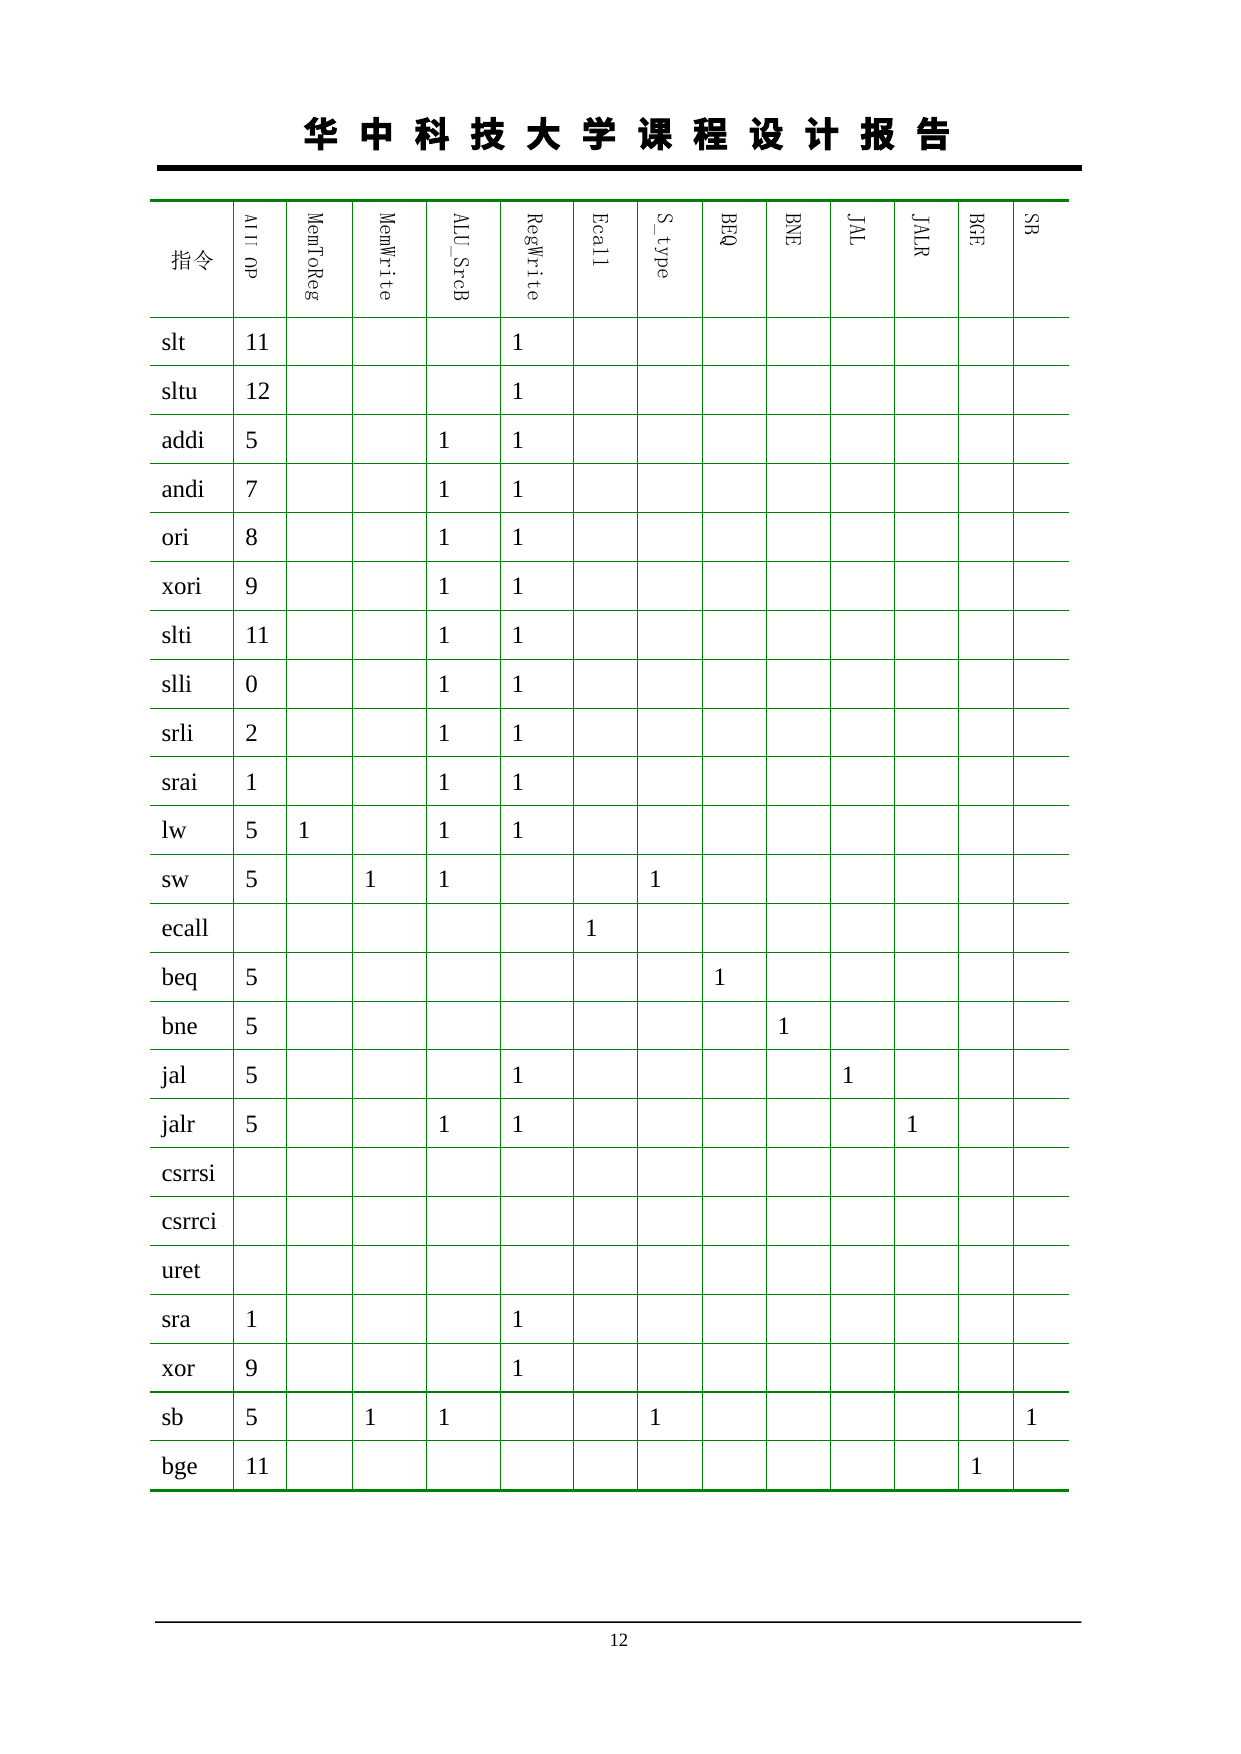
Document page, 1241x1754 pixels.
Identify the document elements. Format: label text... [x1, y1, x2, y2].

table_cell 1 [895, 1099, 958, 1147]
table_cell [638, 953, 702, 1001]
table_cell [895, 660, 958, 707]
table_cell [703, 562, 766, 610]
table_cell [895, 1050, 958, 1098]
table_cell 1 [427, 709, 500, 756]
table_cell [959, 366, 1013, 414]
table_header JAL [831, 202, 894, 317]
table_header BGE [959, 202, 1013, 317]
table_cell [959, 1099, 1013, 1147]
table_cell [895, 611, 958, 658]
table_cell [895, 366, 958, 414]
table_cell [959, 709, 1013, 756]
table_cell 5 [234, 806, 286, 854]
table_cell [287, 513, 352, 561]
table_cell [1014, 904, 1068, 952]
table_cell [895, 855, 958, 903]
table_cell [1014, 415, 1068, 463]
table_cell [959, 1050, 1013, 1098]
table_cell [353, 806, 426, 854]
table_cell [703, 1050, 766, 1098]
table_cell 1 [501, 1344, 573, 1391]
table_cell [574, 464, 637, 512]
table_cell 1 [501, 611, 573, 658]
table_cell [501, 1246, 573, 1294]
table_cell [574, 953, 637, 1001]
table_cell [1014, 513, 1068, 561]
table_cell [831, 660, 894, 707]
table_cell 1 [501, 709, 573, 756]
table_cell [895, 806, 958, 854]
table_cell [501, 1002, 573, 1049]
table_header SB [1014, 202, 1068, 317]
table_cell [959, 1197, 1013, 1245]
table_cell [831, 611, 894, 658]
table_cell [574, 611, 637, 658]
table_cell [895, 709, 958, 756]
table_header 指令 [150, 202, 233, 317]
table_cell [638, 513, 702, 561]
table_cell [831, 709, 894, 756]
table_cell [287, 757, 352, 805]
table_cell [703, 611, 766, 658]
table_cell [767, 1197, 830, 1245]
table_cell 1 [959, 1441, 1013, 1489]
table_cell [638, 1002, 702, 1049]
table_cell [767, 318, 830, 365]
table_cell [501, 1197, 573, 1245]
table_cell 1 [427, 1393, 500, 1440]
table_cell 1 [501, 415, 573, 463]
table_cell [767, 1050, 830, 1098]
table_cell [427, 1148, 500, 1196]
table_cell [574, 1441, 637, 1489]
table_cell [574, 366, 637, 414]
table_cell [831, 513, 894, 561]
table_cell [895, 953, 958, 1001]
table_cell [427, 1002, 500, 1049]
table_cell [767, 660, 830, 707]
table_cell [831, 1295, 894, 1342]
table_cell [831, 1344, 894, 1391]
table_header MemToReg [287, 202, 352, 317]
table_cell [353, 1197, 426, 1245]
table_cell [959, 611, 1013, 658]
table_cell [574, 562, 637, 610]
table_cell [895, 757, 958, 805]
table_cell [574, 709, 637, 756]
table_cell 1 [638, 1393, 702, 1440]
table_cell [895, 1002, 958, 1049]
table_cell srai [150, 757, 233, 805]
table_cell [1014, 562, 1068, 610]
table_cell [287, 1002, 352, 1049]
table_cell sltu [150, 366, 233, 414]
table_cell sra [150, 1295, 233, 1342]
table_cell 5 [234, 855, 286, 903]
table_cell [574, 1295, 637, 1342]
table_cell [574, 660, 637, 707]
table_cell 1 [234, 1295, 286, 1342]
table_cell [703, 1441, 766, 1489]
table_header Ecall [574, 202, 637, 317]
table_cell [287, 366, 352, 414]
table_cell [638, 1197, 702, 1245]
table_cell [353, 1099, 426, 1147]
table_cell [638, 1148, 702, 1196]
table_cell slli [150, 660, 233, 707]
table_cell [959, 660, 1013, 707]
table_cell [1014, 1344, 1068, 1391]
table_cell 12 [234, 366, 286, 414]
table_cell [427, 1295, 500, 1342]
table_cell 1 [234, 757, 286, 805]
table_cell [353, 1295, 426, 1342]
table_cell [638, 415, 702, 463]
table_cell 1 [831, 1050, 894, 1098]
table_cell [353, 1050, 426, 1098]
table_cell [501, 1393, 573, 1440]
table_cell 5 [234, 1099, 286, 1147]
table_cell [574, 1099, 637, 1147]
table_cell [638, 562, 702, 610]
table_cell [234, 1197, 286, 1245]
table_cell [574, 415, 637, 463]
table_cell xori [150, 562, 233, 610]
table_cell [353, 1246, 426, 1294]
table_cell 1 [427, 464, 500, 512]
table_cell [287, 1441, 352, 1489]
table_cell [703, 464, 766, 512]
table_cell 1 [501, 757, 573, 805]
table_cell [638, 464, 702, 512]
table_cell [767, 562, 830, 610]
table_cell [353, 464, 426, 512]
table_cell [703, 1197, 766, 1245]
table_cell 1 [767, 1002, 830, 1049]
table_cell [1014, 855, 1068, 903]
table_cell [831, 953, 894, 1001]
table_cell [703, 1295, 766, 1342]
table_cell [703, 660, 766, 707]
table_cell sb [150, 1393, 233, 1440]
table_cell [767, 855, 830, 903]
table_cell [427, 1246, 500, 1294]
table_cell [831, 1148, 894, 1196]
table_cell ori [150, 513, 233, 561]
table_cell [287, 562, 352, 610]
table_cell [895, 1197, 958, 1245]
table_cell [959, 1002, 1013, 1049]
table_cell [831, 366, 894, 414]
table_cell [703, 513, 766, 561]
table_cell [959, 1148, 1013, 1196]
table_cell [1014, 757, 1068, 805]
table_cell [895, 1441, 958, 1489]
table_cell [638, 366, 702, 414]
table_cell [1014, 1246, 1068, 1294]
table_cell [703, 1148, 766, 1196]
table_cell [501, 904, 573, 952]
table_cell [353, 611, 426, 658]
table_cell [831, 757, 894, 805]
table_header S_type [638, 202, 702, 317]
table_cell 0 [234, 660, 286, 707]
table_cell 1 [703, 953, 766, 1001]
table_cell 7 [234, 464, 286, 512]
table_cell [895, 318, 958, 365]
table_cell [959, 757, 1013, 805]
table_cell 11 [234, 1441, 286, 1489]
table_cell [767, 806, 830, 854]
table_cell [703, 806, 766, 854]
table_cell [703, 1002, 766, 1049]
table_cell 9 [234, 1344, 286, 1391]
table_cell 8 [234, 513, 286, 561]
table_cell 1 [501, 318, 573, 365]
table_cell [1014, 1441, 1068, 1489]
table_cell 1 [427, 855, 500, 903]
table_cell [574, 1002, 637, 1049]
table_cell [959, 562, 1013, 610]
table_cell [1014, 806, 1068, 854]
table_cell [287, 1393, 352, 1440]
table_cell [831, 1002, 894, 1049]
table_cell 9 [234, 562, 286, 610]
table_cell 1 [501, 464, 573, 512]
table_cell bne [150, 1002, 233, 1049]
table_cell 5 [234, 1002, 286, 1049]
table_cell [574, 318, 637, 365]
table_cell [427, 318, 500, 365]
table_cell [638, 611, 702, 658]
table_cell [895, 415, 958, 463]
table_cell [353, 757, 426, 805]
table_cell [767, 366, 830, 414]
table_cell slti [150, 611, 233, 658]
table_cell [831, 318, 894, 365]
table_cell [895, 562, 958, 610]
table_cell 1 [427, 1099, 500, 1147]
table_header BEQ [703, 202, 766, 317]
table_cell [353, 513, 426, 561]
table_cell 1 [427, 611, 500, 658]
table_cell [574, 1246, 637, 1294]
table_cell 5 [234, 1393, 286, 1440]
table_cell 1 [501, 660, 573, 707]
table_cell [1014, 366, 1068, 414]
table_cell [638, 660, 702, 707]
table_cell [831, 1393, 894, 1440]
table_cell [287, 415, 352, 463]
table_cell [638, 806, 702, 854]
table_cell [287, 953, 352, 1001]
table_cell 1 [353, 855, 426, 903]
table_cell 1 [501, 806, 573, 854]
table_cell [638, 318, 702, 365]
table_cell [574, 1393, 637, 1440]
table_cell [767, 1246, 830, 1294]
table_cell [574, 1197, 637, 1245]
table_cell [353, 1148, 426, 1196]
table_cell [287, 855, 352, 903]
table_cell [353, 415, 426, 463]
table_cell [831, 1099, 894, 1147]
table_cell [574, 1344, 637, 1391]
table_cell [574, 1148, 637, 1196]
table_cell [1014, 1099, 1068, 1147]
table_cell 1 [501, 513, 573, 561]
table_cell [767, 1393, 830, 1440]
table_cell [895, 513, 958, 561]
table_cell [353, 904, 426, 952]
table_cell [959, 855, 1013, 903]
table_cell uret [150, 1246, 233, 1294]
table_cell 11 [234, 611, 286, 658]
table_cell [287, 1246, 352, 1294]
table_cell [831, 415, 894, 463]
table_cell 1 [427, 660, 500, 707]
table_header BNE [767, 202, 830, 317]
table_cell [287, 1295, 352, 1342]
table_cell [767, 1441, 830, 1489]
table_cell [767, 611, 830, 658]
table_cell 1 [501, 1295, 573, 1342]
table_cell [638, 1246, 702, 1294]
table_header MemWrite [353, 202, 426, 317]
table_cell [895, 1295, 958, 1342]
table_cell 1 [427, 513, 500, 561]
table_cell 11 [234, 318, 286, 365]
table_cell [287, 318, 352, 365]
table_cell [767, 464, 830, 512]
table_cell [895, 464, 958, 512]
table_cell [353, 709, 426, 756]
table_cell [353, 562, 426, 610]
table_cell [831, 1441, 894, 1489]
table_cell [959, 513, 1013, 561]
table_cell [767, 904, 830, 952]
table_cell 1 [427, 757, 500, 805]
table_cell [638, 1295, 702, 1342]
table_cell andi [150, 464, 233, 512]
table_cell 2 [234, 709, 286, 756]
table_cell 1 [353, 1393, 426, 1440]
table_cell [427, 1344, 500, 1391]
table_cell [895, 1148, 958, 1196]
table_cell [427, 366, 500, 414]
table_cell [831, 562, 894, 610]
table_cell srli [150, 709, 233, 756]
table_cell [1014, 1197, 1068, 1245]
table_cell [831, 464, 894, 512]
table_cell [1014, 953, 1068, 1001]
table_cell [638, 1050, 702, 1098]
table_cell [703, 709, 766, 756]
table_cell [703, 1246, 766, 1294]
table_cell addi [150, 415, 233, 463]
table_cell [353, 1441, 426, 1489]
table_cell [831, 904, 894, 952]
table_cell 5 [234, 415, 286, 463]
table_cell [1014, 318, 1068, 365]
table_cell [287, 1148, 352, 1196]
table_cell [895, 1246, 958, 1294]
table_cell [427, 904, 500, 952]
table_cell [895, 904, 958, 952]
table_cell [287, 1344, 352, 1391]
table_cell [234, 1246, 286, 1294]
table_cell [638, 1441, 702, 1489]
table_cell [574, 1050, 637, 1098]
table_cell beq [150, 953, 233, 1001]
table_cell [767, 1099, 830, 1147]
table_header RegWrite [501, 202, 573, 317]
table_cell [767, 1295, 830, 1342]
table_cell [767, 1344, 830, 1391]
table_cell [287, 464, 352, 512]
table_cell [234, 1148, 286, 1196]
table_cell [703, 366, 766, 414]
table_cell 5 [234, 953, 286, 1001]
table_cell sw [150, 855, 233, 903]
table_cell jalr [150, 1099, 233, 1147]
table_cell [353, 953, 426, 1001]
table_cell [767, 1148, 830, 1196]
table_cell 1 [501, 366, 573, 414]
table_cell [1014, 660, 1068, 707]
table_cell csrrci [150, 1197, 233, 1245]
table_cell [959, 1295, 1013, 1342]
table_cell [287, 611, 352, 658]
table_cell [287, 1197, 352, 1245]
table_header ALU_OP [234, 202, 286, 317]
table_cell [287, 1050, 352, 1098]
table_cell 1 [287, 806, 352, 854]
table_cell [287, 709, 352, 756]
table_cell [427, 1197, 500, 1245]
table_cell [1014, 464, 1068, 512]
table_cell [574, 806, 637, 854]
table_header ALU_SrcB [427, 202, 500, 317]
table_cell [287, 904, 352, 952]
table_cell 1 [638, 855, 702, 903]
table_cell [767, 513, 830, 561]
table_cell [767, 757, 830, 805]
table_cell [703, 855, 766, 903]
table_cell [703, 1393, 766, 1440]
table_cell [1014, 709, 1068, 756]
table_cell [574, 513, 637, 561]
table_cell 1 [501, 1050, 573, 1098]
table_cell [831, 806, 894, 854]
table_cell [703, 318, 766, 365]
table_cell [287, 1099, 352, 1147]
table_cell [638, 709, 702, 756]
table_cell [427, 953, 500, 1001]
table_cell 1 [501, 1099, 573, 1147]
table_cell [767, 709, 830, 756]
table_cell [703, 757, 766, 805]
table_cell [831, 1246, 894, 1294]
table_cell [638, 1099, 702, 1147]
table_cell [959, 1246, 1013, 1294]
table_cell [703, 415, 766, 463]
table_cell [1014, 1295, 1068, 1342]
table_cell [1014, 611, 1068, 658]
table_cell [767, 953, 830, 1001]
table_cell [1014, 1050, 1068, 1098]
table_cell [574, 757, 637, 805]
table_cell jal [150, 1050, 233, 1098]
table_cell [831, 855, 894, 903]
table_cell [959, 464, 1013, 512]
table_cell ecall [150, 904, 233, 952]
table_cell [959, 415, 1013, 463]
table_cell [1014, 1002, 1068, 1049]
table_cell [959, 953, 1013, 1001]
table_cell [234, 904, 286, 952]
table_cell bge [150, 1441, 233, 1489]
table_cell [703, 904, 766, 952]
table_cell xor [150, 1344, 233, 1391]
table_cell [638, 1344, 702, 1391]
table_cell [703, 1099, 766, 1147]
table_cell [501, 1148, 573, 1196]
table_cell [574, 855, 637, 903]
table_cell [638, 904, 702, 952]
table_cell [895, 1344, 958, 1391]
table_cell 1 [427, 562, 500, 610]
table_cell [831, 1197, 894, 1245]
table_cell csrrsi [150, 1148, 233, 1196]
table_cell [353, 1344, 426, 1391]
table_cell [767, 415, 830, 463]
table_cell [959, 904, 1013, 952]
table_cell [959, 806, 1013, 854]
table_cell [501, 953, 573, 1001]
table_cell slt [150, 318, 233, 365]
table_cell [427, 1441, 500, 1489]
table_cell 1 [501, 562, 573, 610]
table_cell [287, 660, 352, 707]
table_cell 1 [574, 904, 637, 952]
table_cell [895, 1393, 958, 1440]
table_cell 1 [427, 415, 500, 463]
table_cell [638, 757, 702, 805]
table_cell [353, 318, 426, 365]
table_cell [353, 366, 426, 414]
table_cell [703, 1344, 766, 1391]
table_cell 1 [1014, 1393, 1068, 1440]
table_cell [1014, 1148, 1068, 1196]
table_cell [501, 855, 573, 903]
table_cell 1 [427, 806, 500, 854]
table_cell lw [150, 806, 233, 854]
table_cell [353, 660, 426, 707]
table_cell [959, 1393, 1013, 1440]
table_cell 5 [234, 1050, 286, 1098]
table_cell [501, 1441, 573, 1489]
table_cell [959, 318, 1013, 365]
table_cell [353, 1002, 426, 1049]
table_cell [959, 1344, 1013, 1391]
table_cell [427, 1050, 500, 1098]
table_header JALR [895, 202, 958, 317]
